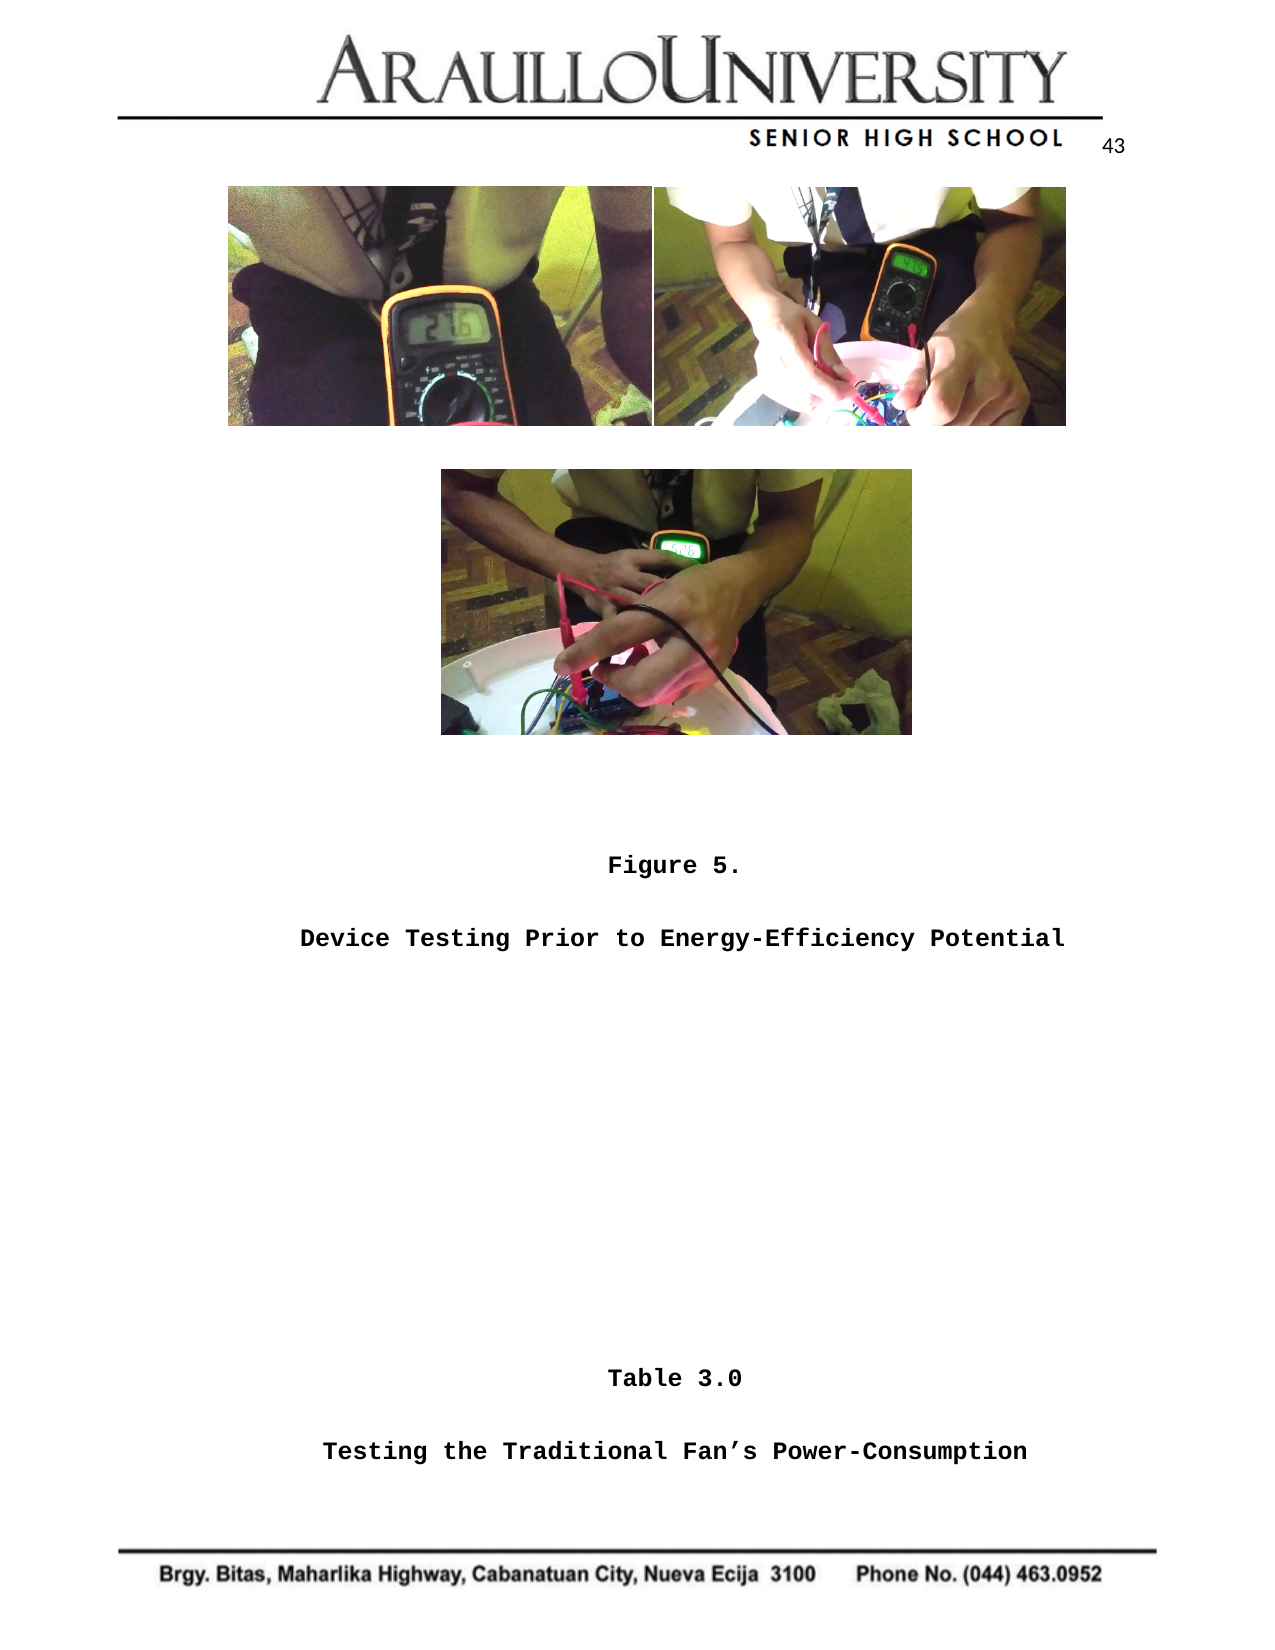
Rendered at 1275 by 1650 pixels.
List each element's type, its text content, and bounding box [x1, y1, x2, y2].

text Device Testing Prior to Energy-Efficiency Potential [225, 926, 1125, 954]
text Figure 5. [225, 852, 1125, 881]
text Testing the Traditional Fan’s Power-Consumption [225, 1439, 1125, 1467]
picture [118, 1547, 1157, 1595]
text Table 3.0 [225, 1366, 1125, 1394]
picture [103, 21, 1172, 153]
picture [228, 186, 652, 426]
picture [441, 469, 912, 735]
picture [654, 187, 1066, 426]
